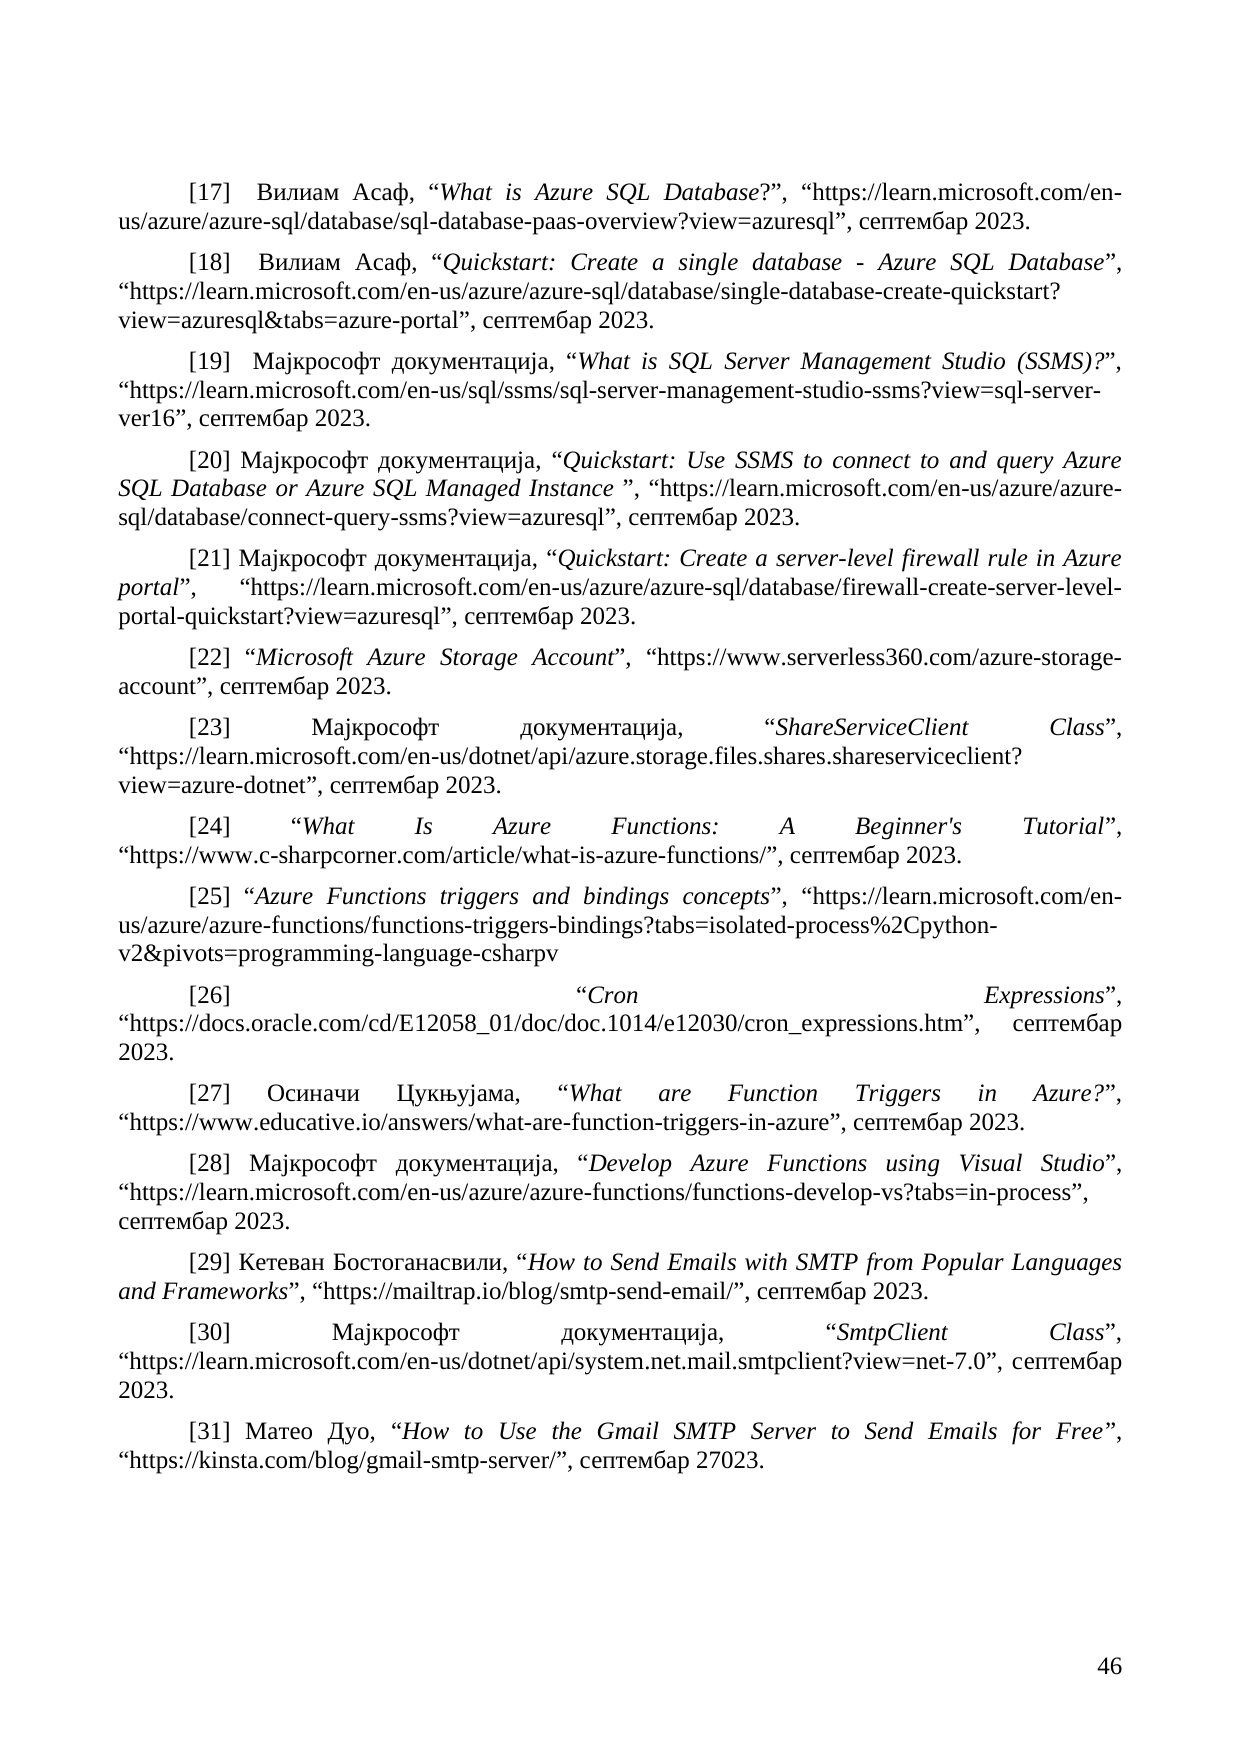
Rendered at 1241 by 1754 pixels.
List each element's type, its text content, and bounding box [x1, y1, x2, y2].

text [23] Мајкрософт документација, “ShareServiceClient Class”, “https://learn.microsoft.com/en-us/dotnet/api/azure.storage.files.shares.shareserviceclient?view=azure-dotnet”, cептембар 2023. [118, 712, 1122, 798]
text [25] “Azure Functions triggers and bindings concepts”, “https://learn.microsoft.com/en-us/azure/azure-functions/functions-triggers-bindings?tabs=isolated-process%2Cpython-v2&pivots=programming-language-csharpv [118, 881, 1122, 967]
text [17] Вилиам Асаф, “What is Azure SQL Database?”, “https://learn.microsoft.com/en-us/azure/azure-sql/database/sql-database-paas-overview?view=azuresql”, септембар 2023. [118, 177, 1122, 235]
text [26] “Cron Expressions”, “https://docs.oracle.com/cd/E12058_01/doc/doc.1014/e12030/cron_expressions.htm”, cептембар 2023. [118, 980, 1122, 1066]
text [28] Мајкрософт документација, “Develop Azure Functions using Visual Studio”, “https://learn.microsoft.com/en-us/azure/azure-functions/functions-develop-vs?tabs=in-process”, cептембар 2023. [118, 1148, 1122, 1235]
text [18] Вилиам Асаф, “Quickstart: Create a single database - Azure SQL Database”, “https://learn.microsoft.com/en-us/azure/azure-sql/database/single-database-create-quickstart?view=azuresql&tabs=azure-portal”, септембар 2023. [118, 247, 1122, 333]
text [29] Кетеван Бостоганасвили, “How to Send Emails with SMTP from Popular Languages and Frameworks”, “https://mailtrap.io/blog/smtp-send-email/”, cептембар 2023. [118, 1247, 1122, 1305]
text [30] Мајкрософт документација, “SmtpClient Class”, “https://learn.microsoft.com/en-us/dotnet/api/system.net.mail.smtpclient?view=net-7.0”, cептембар 2023. [118, 1317, 1122, 1403]
text [19] Мајкрософт документација, “What is SQL Server Management Studio (SSMS)?”, “https://learn.microsoft.com/en-us/sql/ssms/sql-server-management-studio-ssms?view=sql-server-ver16”, септембар 2023. [118, 346, 1122, 432]
text [21] Мајкрософт документација, “Quickstart: Create a server-level firewall rule in Azure portal”, “https://learn.microsoft.com/en-us/azure/azure-sql/database/firewall-create-server-level-portal-quickstart?view=azuresql”, септембар 2023. [118, 543, 1122, 630]
text [27] Осиначи Цукњујама, “What are Function Triggers in Azure?”, “https://www.educative.io/answers/what-are-function-triggers-in-azure”, cептембар 2023. [118, 1078, 1122, 1136]
text [20] Мајкрософт документација, “Quickstart: Use SSMS to connect to and query Azure SQL Database or Azure SQL Managed Instance ”, “https://learn.microsoft.com/en-us/azure/azure-sql/database/connect-query-ssms?view=azuresql”, септембар 2023. [118, 445, 1122, 531]
text [31] Матео Дуо, “How to Use the Gmail SMTP Server to Send Emails for Free”, “https://kinsta.com/blog/gmail-smtp-server/”, cептембар 27023. [118, 1416, 1122, 1473]
text [24] “What Is Azure Functions: A Beginner's Tutorial”, “https://www.c-sharpcorner.com/article/what-is-azure-functions/”, cептембар 2023. [118, 811, 1122, 868]
text [22] “Microsoft Azure Storage Account”, “https://www.serverless360.com/azure-storage-account”, септембар 2023. [118, 642, 1122, 700]
